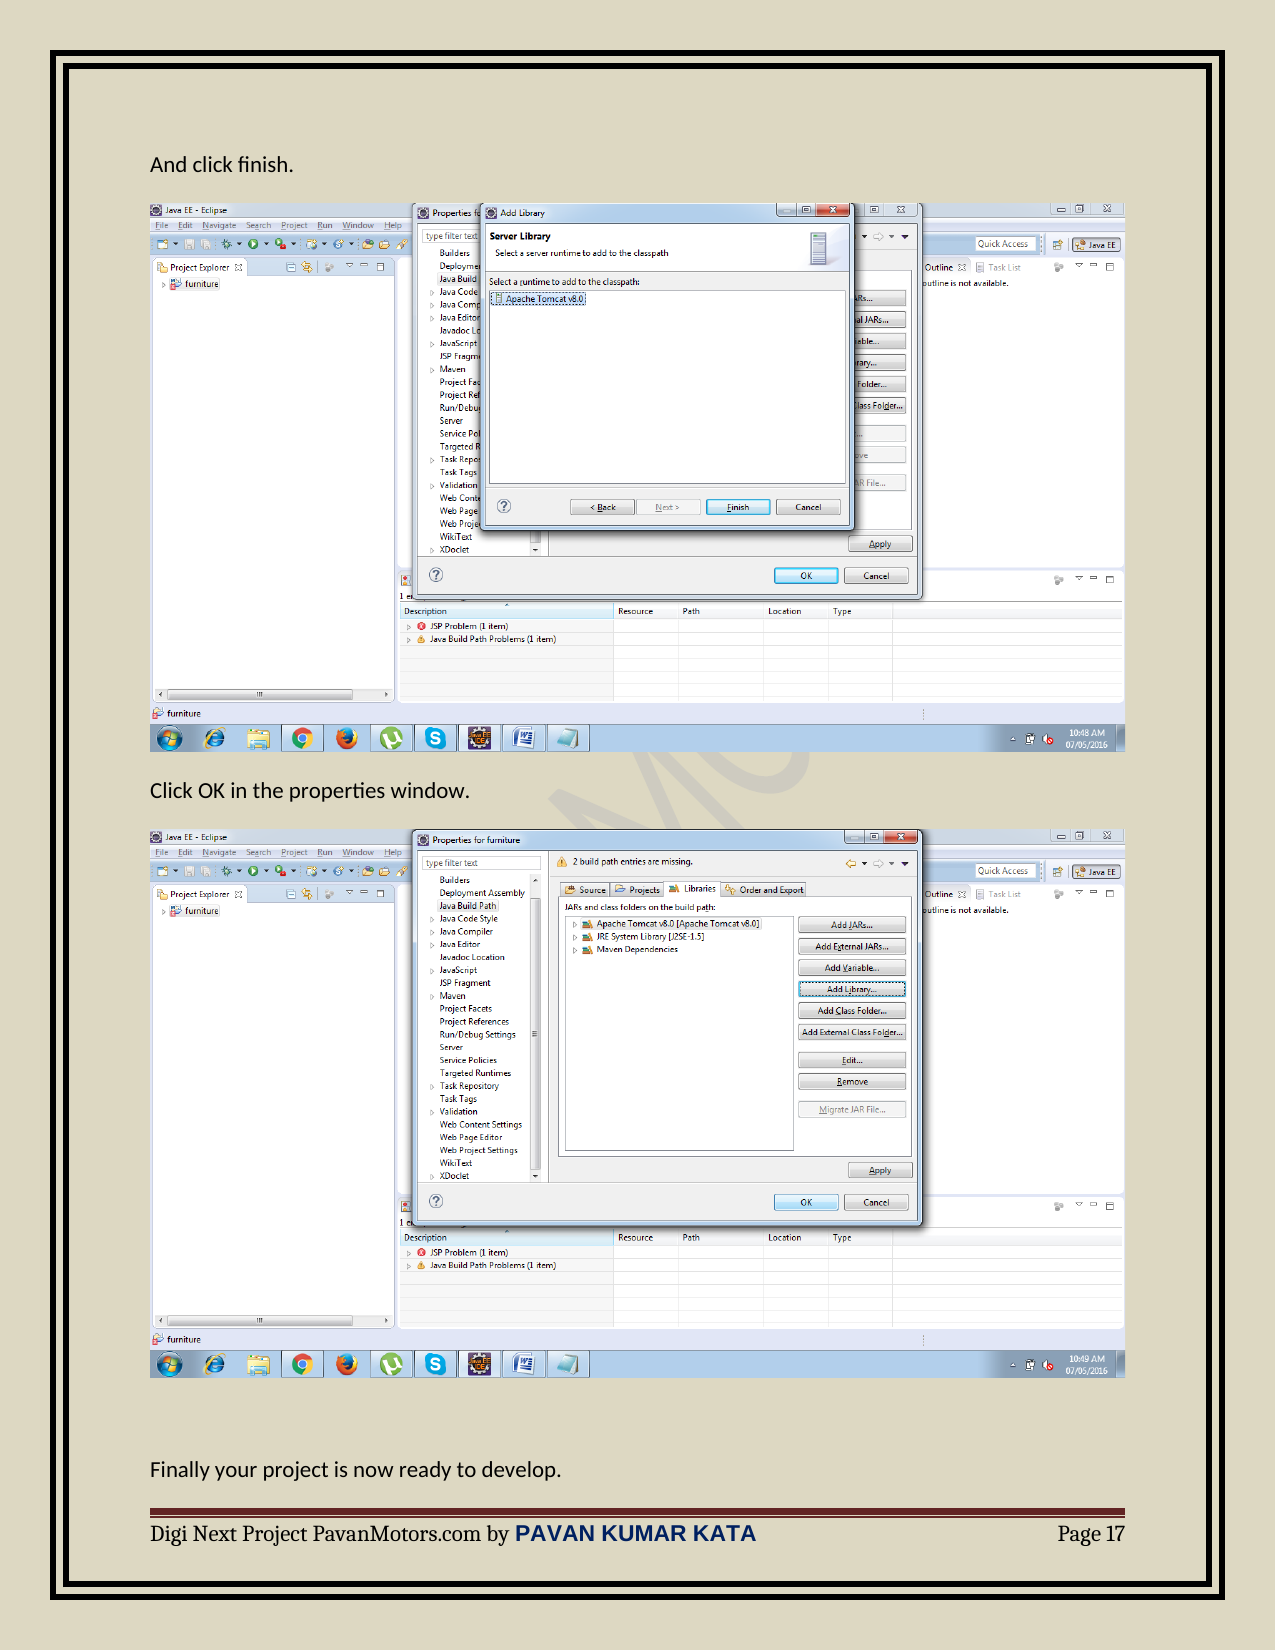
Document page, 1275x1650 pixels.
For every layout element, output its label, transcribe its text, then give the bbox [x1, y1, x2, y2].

picture [150, 829, 1125, 1378]
text Finally your project is now ready to develop. [150, 1456, 1125, 1483]
picture [150, 203, 1125, 752]
text Click OK in the properties window. [150, 776, 1125, 804]
text And click finish. [150, 150, 1125, 178]
